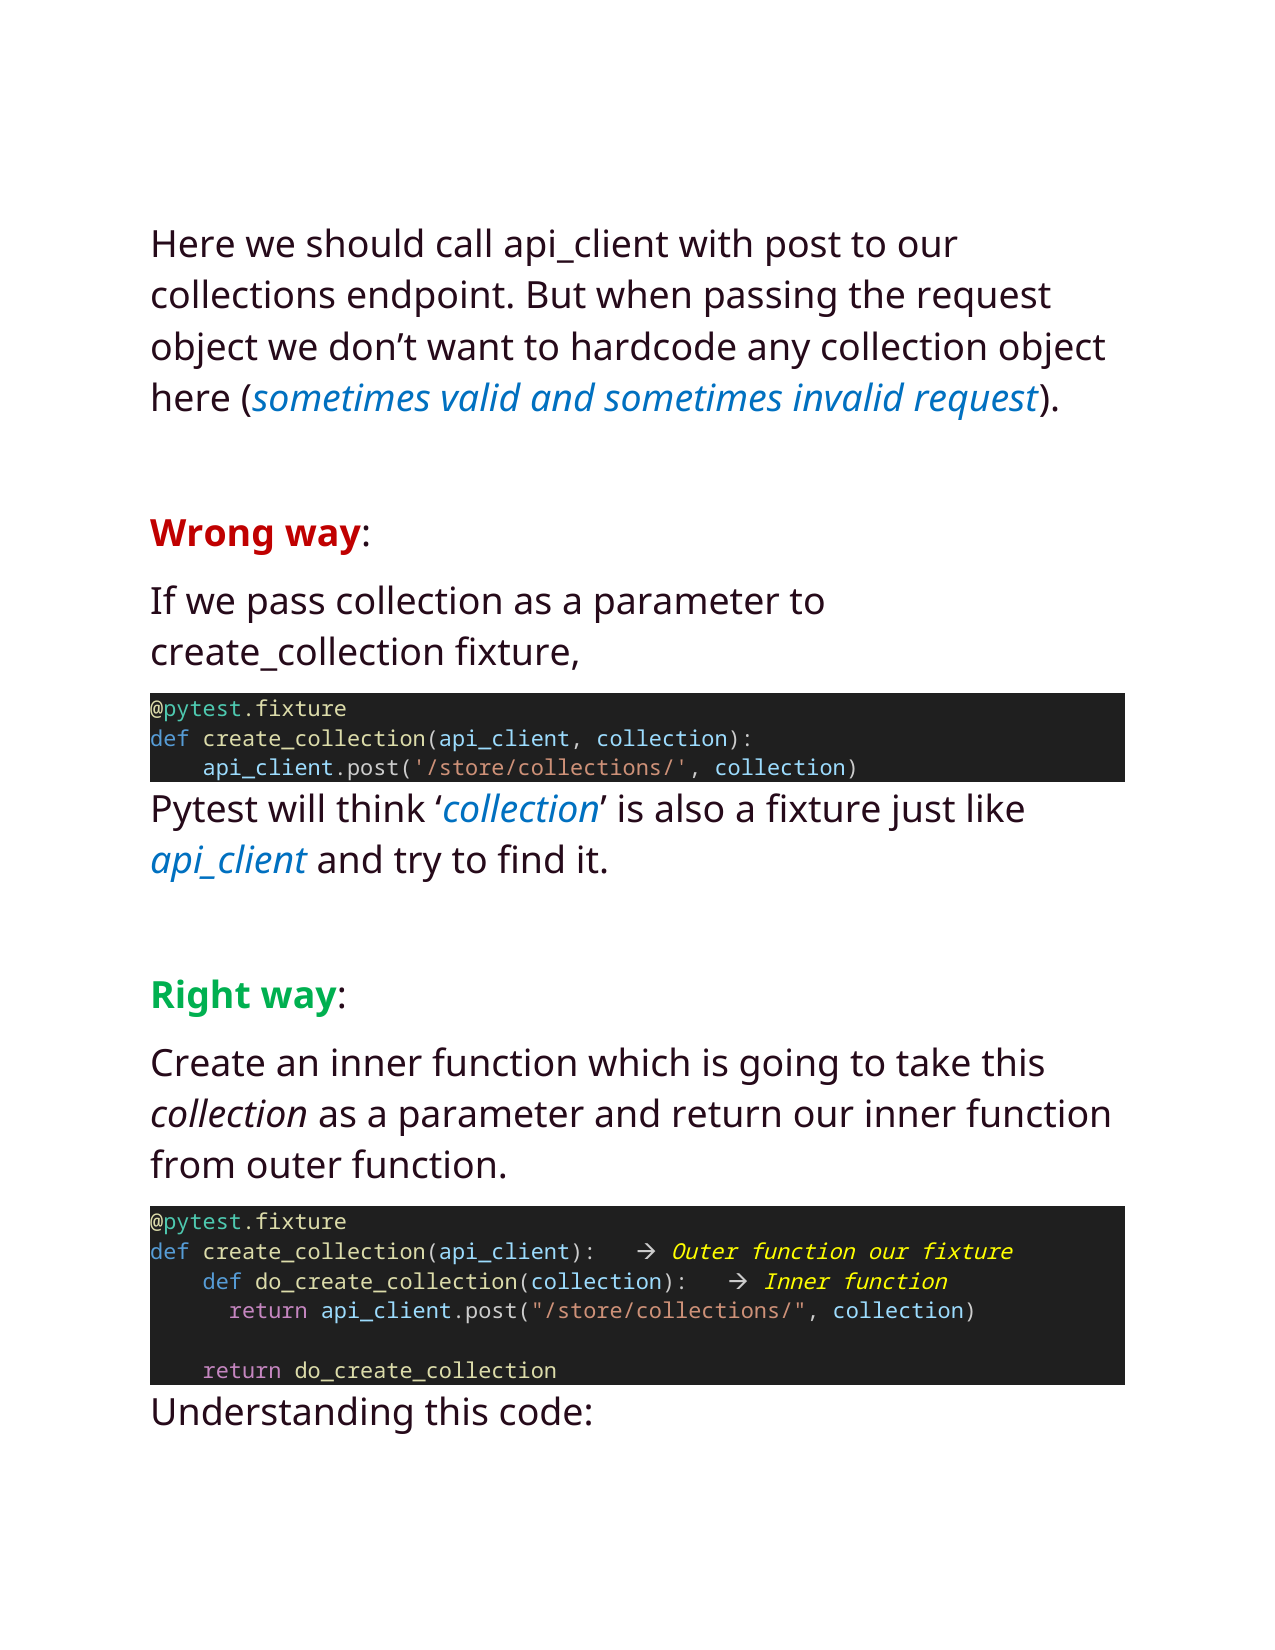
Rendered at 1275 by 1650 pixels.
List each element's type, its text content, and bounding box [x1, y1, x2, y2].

text Understanding this code: [150, 1385, 1125, 1436]
text If we pass collection as a parameter to create_collection fixture, [150, 574, 1125, 676]
text Wrong way: [150, 506, 1125, 557]
text @pytest.fixture [150, 1206, 1125, 1236]
text Here we should call api_client with post to our collections endpoint. But when passing the request object we don’t want to hardcode any collection object here (sometimes valid and sometimes invalid request). [150, 218, 1125, 422]
text Pytest will think ‘collection’ is also a fixture just like api_client and try to find it. [150, 782, 1125, 884]
text def create_collection(api_client, collection): [150, 722, 1125, 752]
text Right way: [150, 968, 1125, 1019]
text Create an inner function which is going to take this collection as a parameter and return our inner function from outer function. [150, 1036, 1125, 1189]
text return api_client.post("/store/collections/", collection) [150, 1295, 1125, 1325]
text api_client.post('/store/collections/', collection) [150, 752, 1125, 782]
text def do_create_collection(collection): Inner function [150, 1266, 1125, 1295]
text @pytest.fixture [150, 693, 1125, 722]
text return do_create_collection [150, 1355, 1125, 1385]
text def create_collection(api_client): Outer function our fixture [150, 1236, 1125, 1266]
